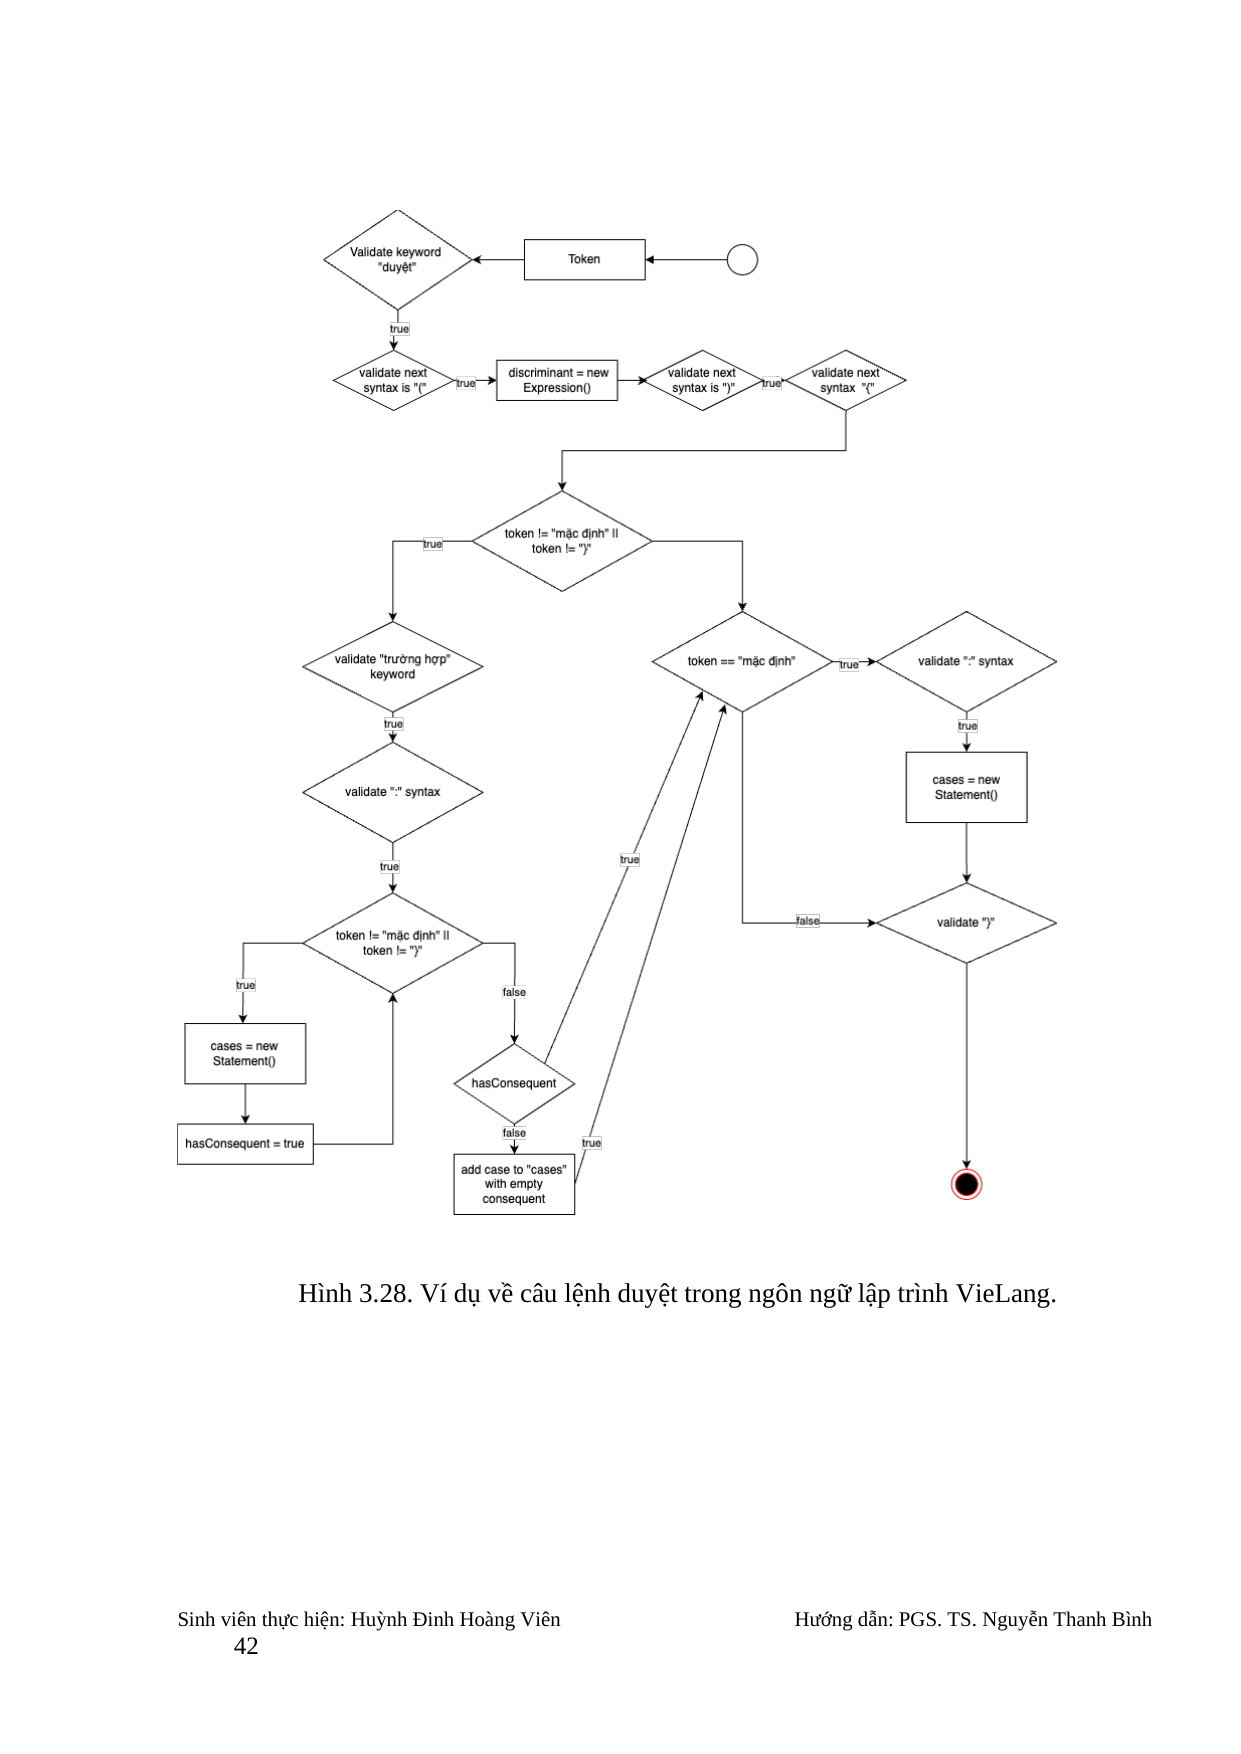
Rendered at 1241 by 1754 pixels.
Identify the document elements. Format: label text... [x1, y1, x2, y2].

picture [177, 210, 1058, 1215]
text Hình 3.28. Ví dụ về câu lệnh duyệt trong ngôn ngữ lập trình VieLang. [177, 1277, 1122, 1308]
